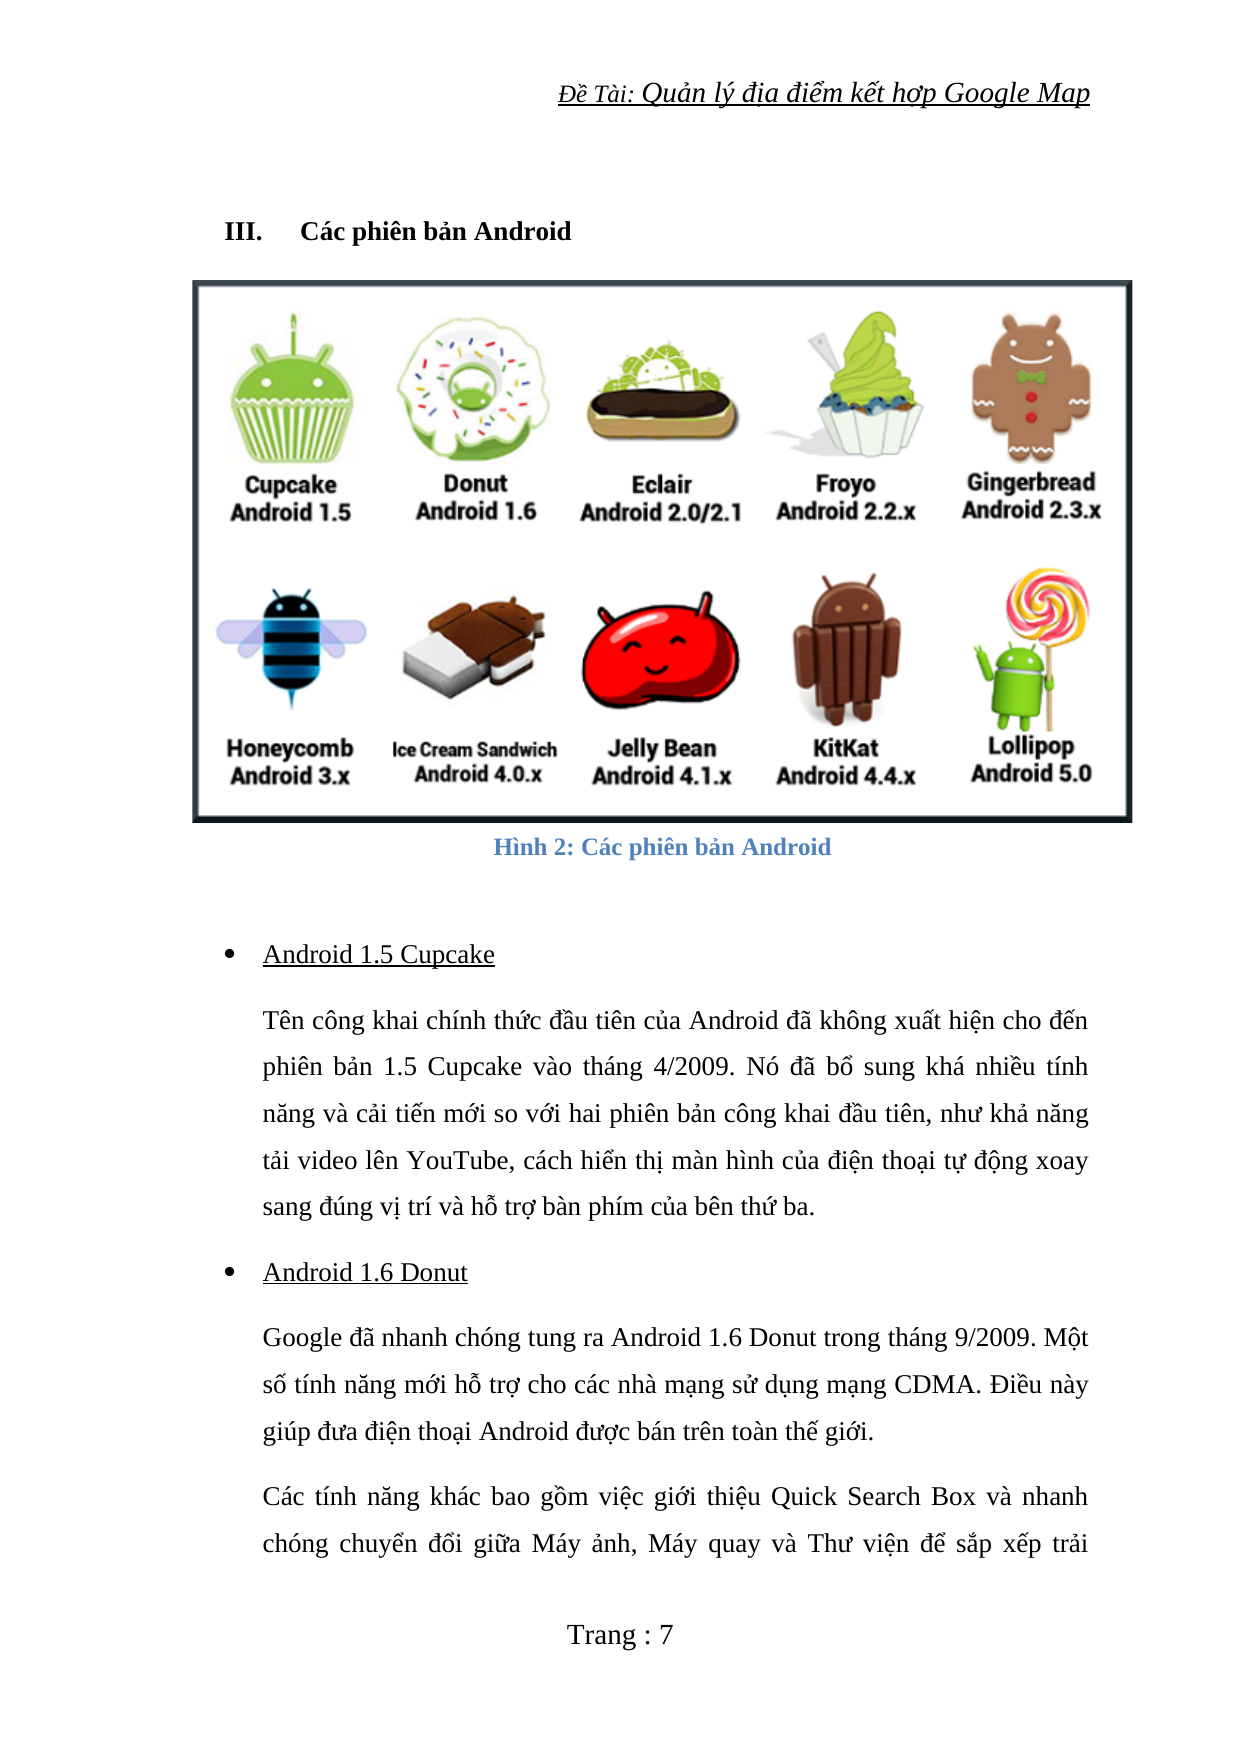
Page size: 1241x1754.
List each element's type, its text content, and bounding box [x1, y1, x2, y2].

list Android 1.5 Cupcake [225, 938, 1090, 969]
text Tên công khai chính thức đầu tiên của Android đã không xuất hiện cho đến phiên bản 1.5 Cupcake vào tháng 4/2009. Nó đã bổ sung khá nhiều tính năng và cải tiến mới so với hai phiên bản công khai đầu tiên, như khả năng tải video lên YouTube, cách hiển thị màn hình của điện thoại tự động xoay sang đúng vị trí và hỗ trợ bàn phím của bên thứ ba. [262, 1004, 1090, 1222]
picture [192, 280, 1133, 823]
list Các phiên bản Android [262, 215, 1090, 247]
list Android 1.6 Donut [225, 1256, 1090, 1287]
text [262, 1480, 1090, 1558]
text Google đã nhanh chóng tung ra Android 1.6 Donut trong tháng 9/2009. Một số tính năng mới hỗ trợ cho các nhà mạng sử dụng mạng CDMA. Điều này giúp đưa điện thoại Android được bán trên toàn thế giới. [262, 1321, 1090, 1446]
